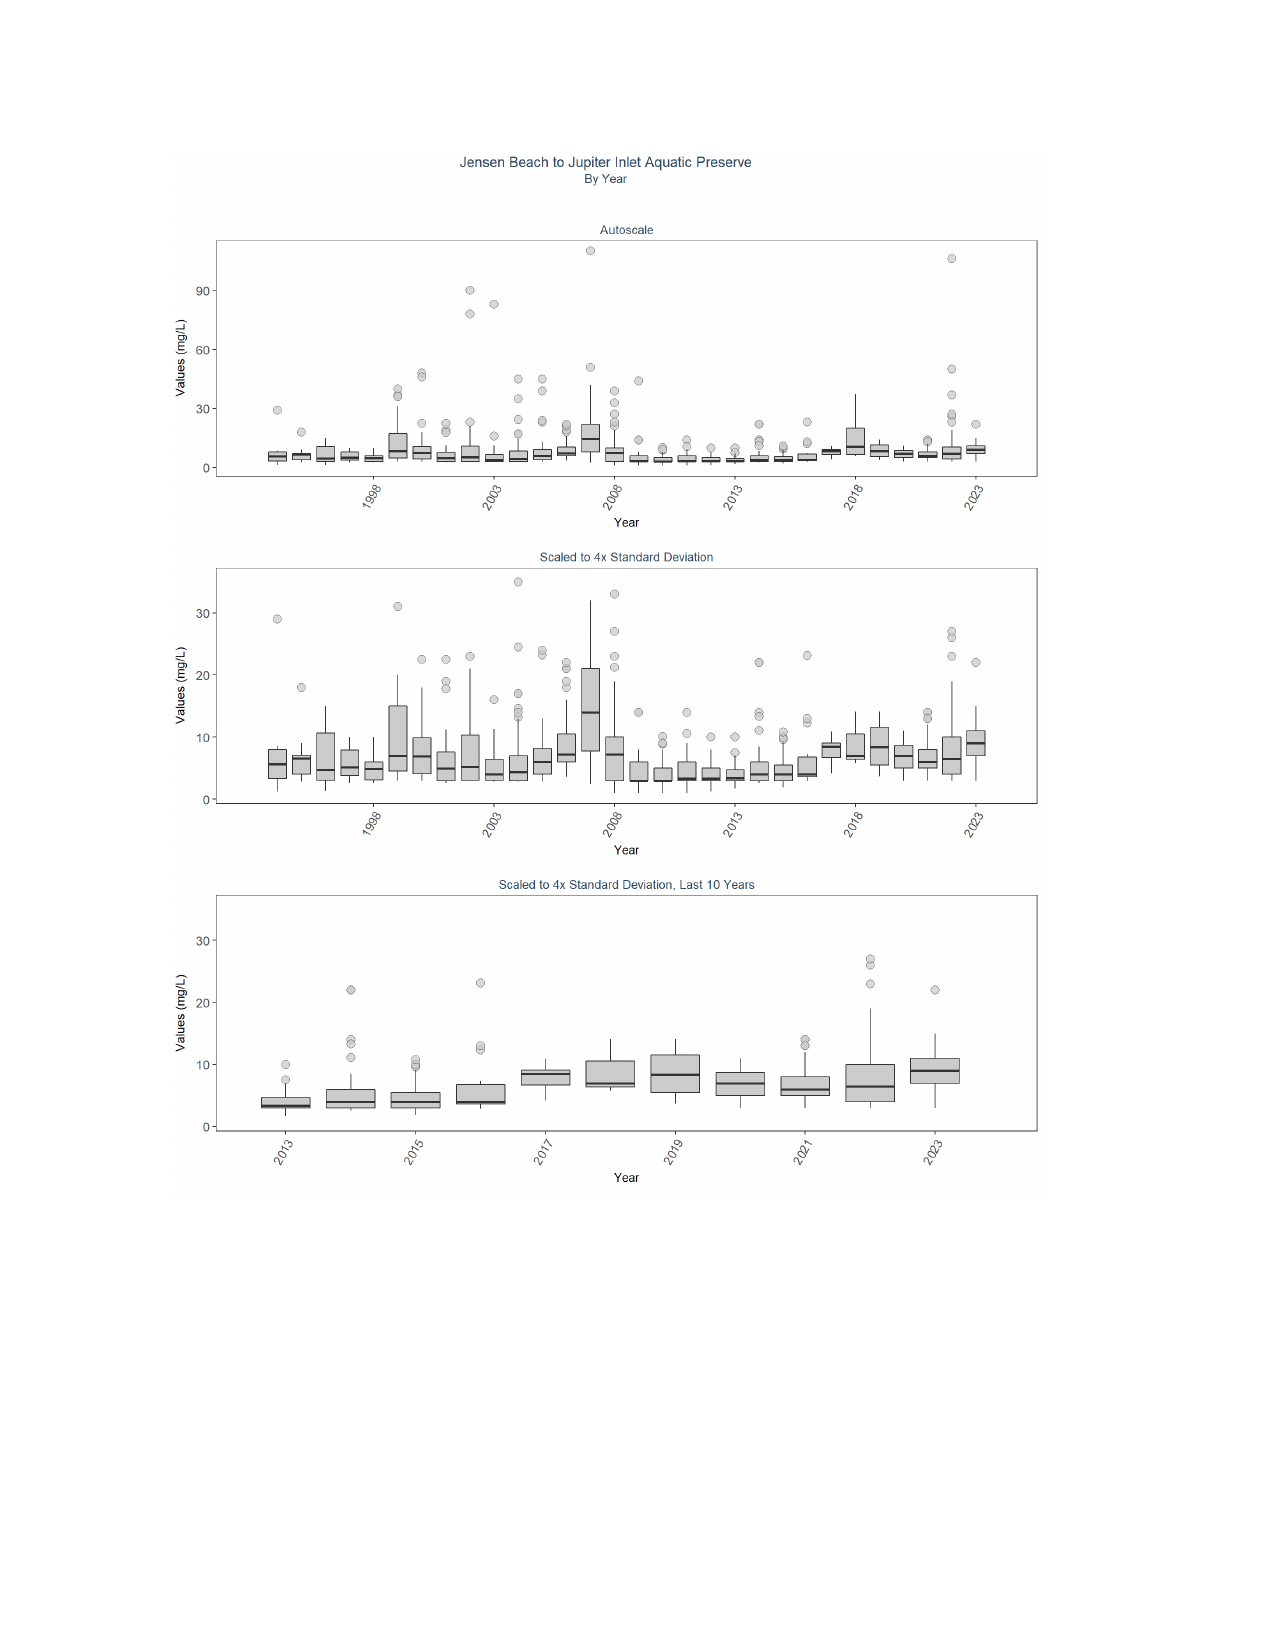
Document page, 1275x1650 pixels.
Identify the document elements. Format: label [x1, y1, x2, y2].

picture [168, 150, 1044, 1200]
